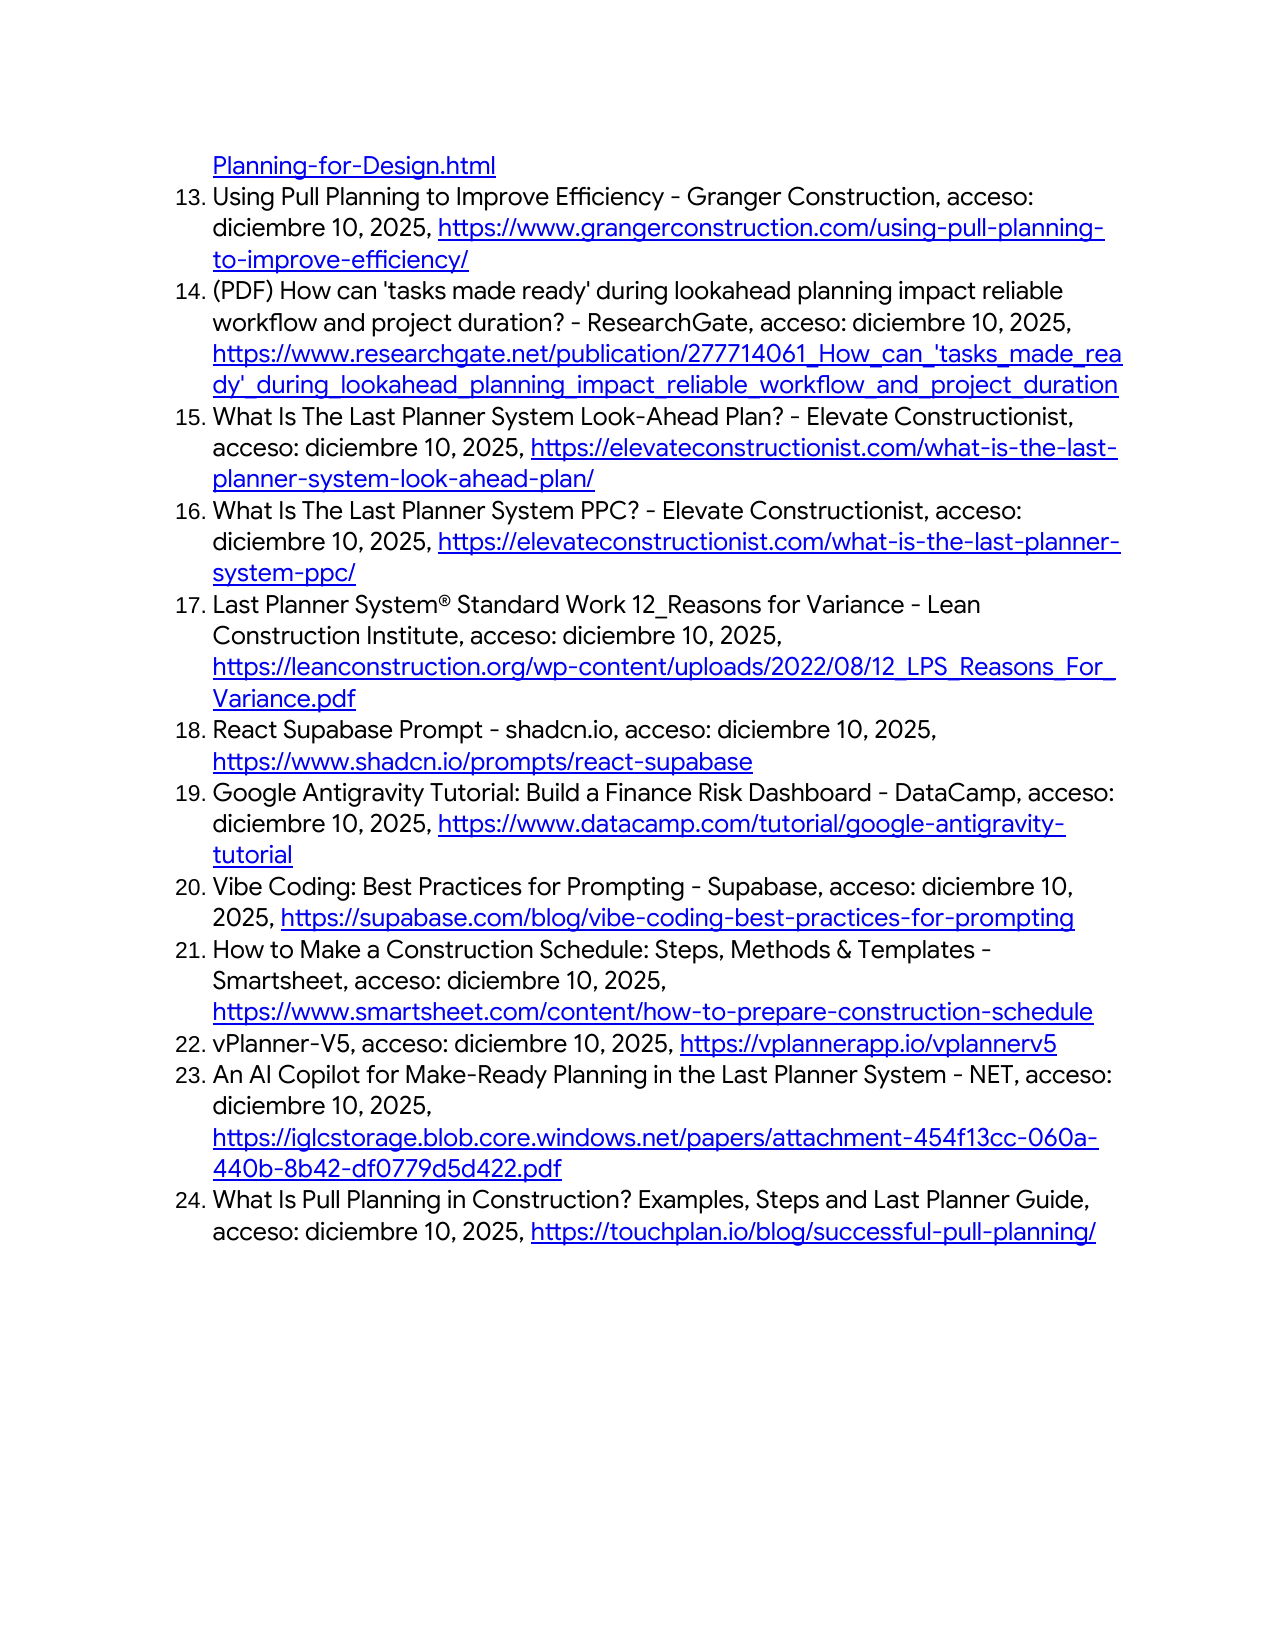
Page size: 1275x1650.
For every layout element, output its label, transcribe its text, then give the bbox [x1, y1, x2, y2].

list Using Pull Planning to Improve Efficiency - Granger Construction, acceso: diciembre 10, 2025, https://www.grangerconstruction.com/using-pull-planning-to-improve-efficiency/ [175, 181, 1125, 275]
list What Is The Last Planner System PPC? - Elevate Constructionist, acceso: diciembre 10, 2025, https://elevateconstructionist.com/what-is-the-last-planner-system-ppc/ [175, 495, 1125, 589]
list What Is The Last Planner System Look-Ahead Plan? - Elevate Constructionist, acceso: diciembre 10, 2025, https://elevateconstructionist.com/what-is-the-last-planner-system-look-ahead-plan/ [175, 401, 1125, 495]
list An AI Copilot for Make-Ready Planning in the Last Planner System - NET, acceso: diciembre 10, 2025, https://iglcstorage.blob.core.windows.net/papers/attachment-454f13cc-060a-440b-8b42-df0779d5d422.pdf [175, 1059, 1125, 1185]
list Last Planner System® Standard Work 12_Reasons for Variance - Lean Construction Institute, acceso: diciembre 10, 2025, https://leanconstruction.org/wp-content/uploads/2022/08/12_LPS_Reasons_For_Variance.pdf [175, 589, 1125, 714]
list React Supabase Prompt - shadcn.io, acceso: diciembre 10, 2025, https://www.shadcn.io/prompts/react-supabase [175, 714, 1125, 777]
list Google Antigravity Tutorial: Build a Finance Risk Dashboard - DataCamp, acceso: diciembre 10, 2025, https://www.datacamp.com/tutorial/google-antigravity-tutorial [175, 777, 1125, 871]
list How to Make a Construction Schedule: Steps, Methods & Templates - Smartsheet, acceso: diciembre 10, 2025, https://www.smartsheet.com/content/how-to-prepare-construction-schedule [175, 934, 1125, 1028]
list (PDF) How can 'tasks made ready' during lookahead planning impact reliable workflow and project duration? - ResearchGate, acceso: diciembre 10, 2025, https://www.researchgate.net/publication/277714061_How_can_'tasks_made_ready'_during_lookahead_planning_impact_reliable_workflow_and_project_duration [175, 275, 1125, 401]
list vPlanner-V5, acceso: diciembre 10, 2025, https://vplannerapp.io/vplannerv5 [175, 1028, 1125, 1059]
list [175, 150, 1125, 181]
list Vibe Coding: Best Practices for Prompting - Supabase, acceso: diciembre 10, 2025, https://supabase.com/blog/vibe-coding-best-practices-for-prompting [175, 871, 1125, 934]
list What Is Pull Planning in Construction? Examples, Steps and Last Planner Guide, acceso: diciembre 10, 2025, https://touchplan.io/blog/successful-pull-planning/ [175, 1185, 1125, 1247]
